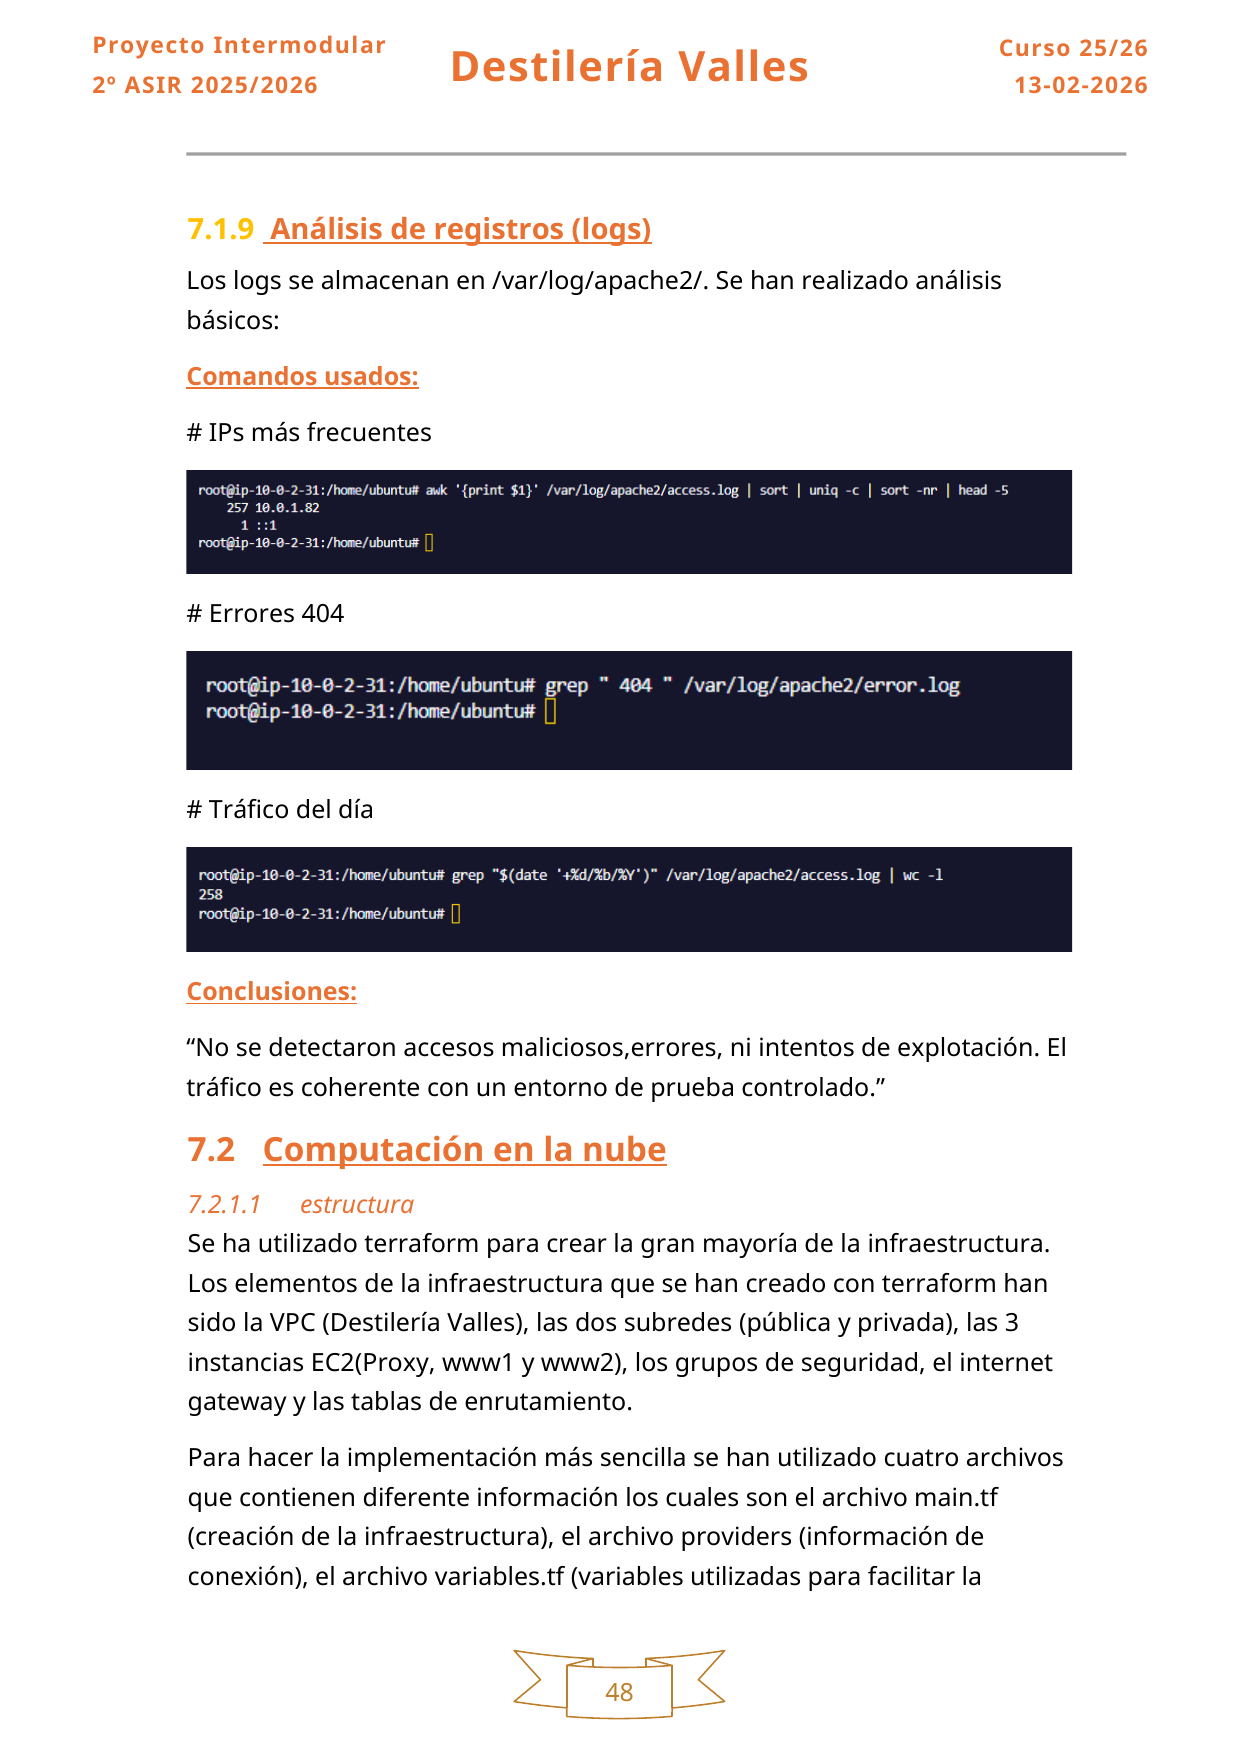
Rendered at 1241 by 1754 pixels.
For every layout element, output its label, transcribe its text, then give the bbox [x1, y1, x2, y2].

picture [186, 470, 1073, 574]
text Los logs se almacenan en /var/log/apache2/. Se han realizado análisis básicos: [186, 263, 1090, 336]
text Comandos usados: [150, 358, 1090, 392]
picture [186, 847, 1073, 952]
text # Errores 404 [186, 595, 1090, 629]
subtitle Análisis de registros (logs) [187, 208, 1090, 248]
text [187, 1440, 1090, 1592]
text Se ha utilizado terraform para crear la gran mayoría de la infraestructura. Los elementos de la infraestructura que se han creado con terraform han sido la VPC (Destilería Valles), las dos subredes (pública y privada), las 3 instancias EC2(Proxy, www1 y www2), los grupos de seguridad, el internet gateway y las tablas de enrutamiento. [187, 1226, 1090, 1418]
subtitle estructura [187, 1186, 1090, 1221]
text “No se detectaron accesos maliciosos,errores, ni intentos de explotación. El tráfico es coherente con un entorno de prueba controlado.” [186, 1030, 1090, 1103]
text Conclusiones: [150, 974, 1090, 1008]
subtitle Computación en la nube [187, 1126, 1090, 1171]
text # IPs más frecuentes [186, 414, 1090, 449]
text # Tráfico del día [186, 792, 1090, 826]
picture [186, 651, 1073, 770]
